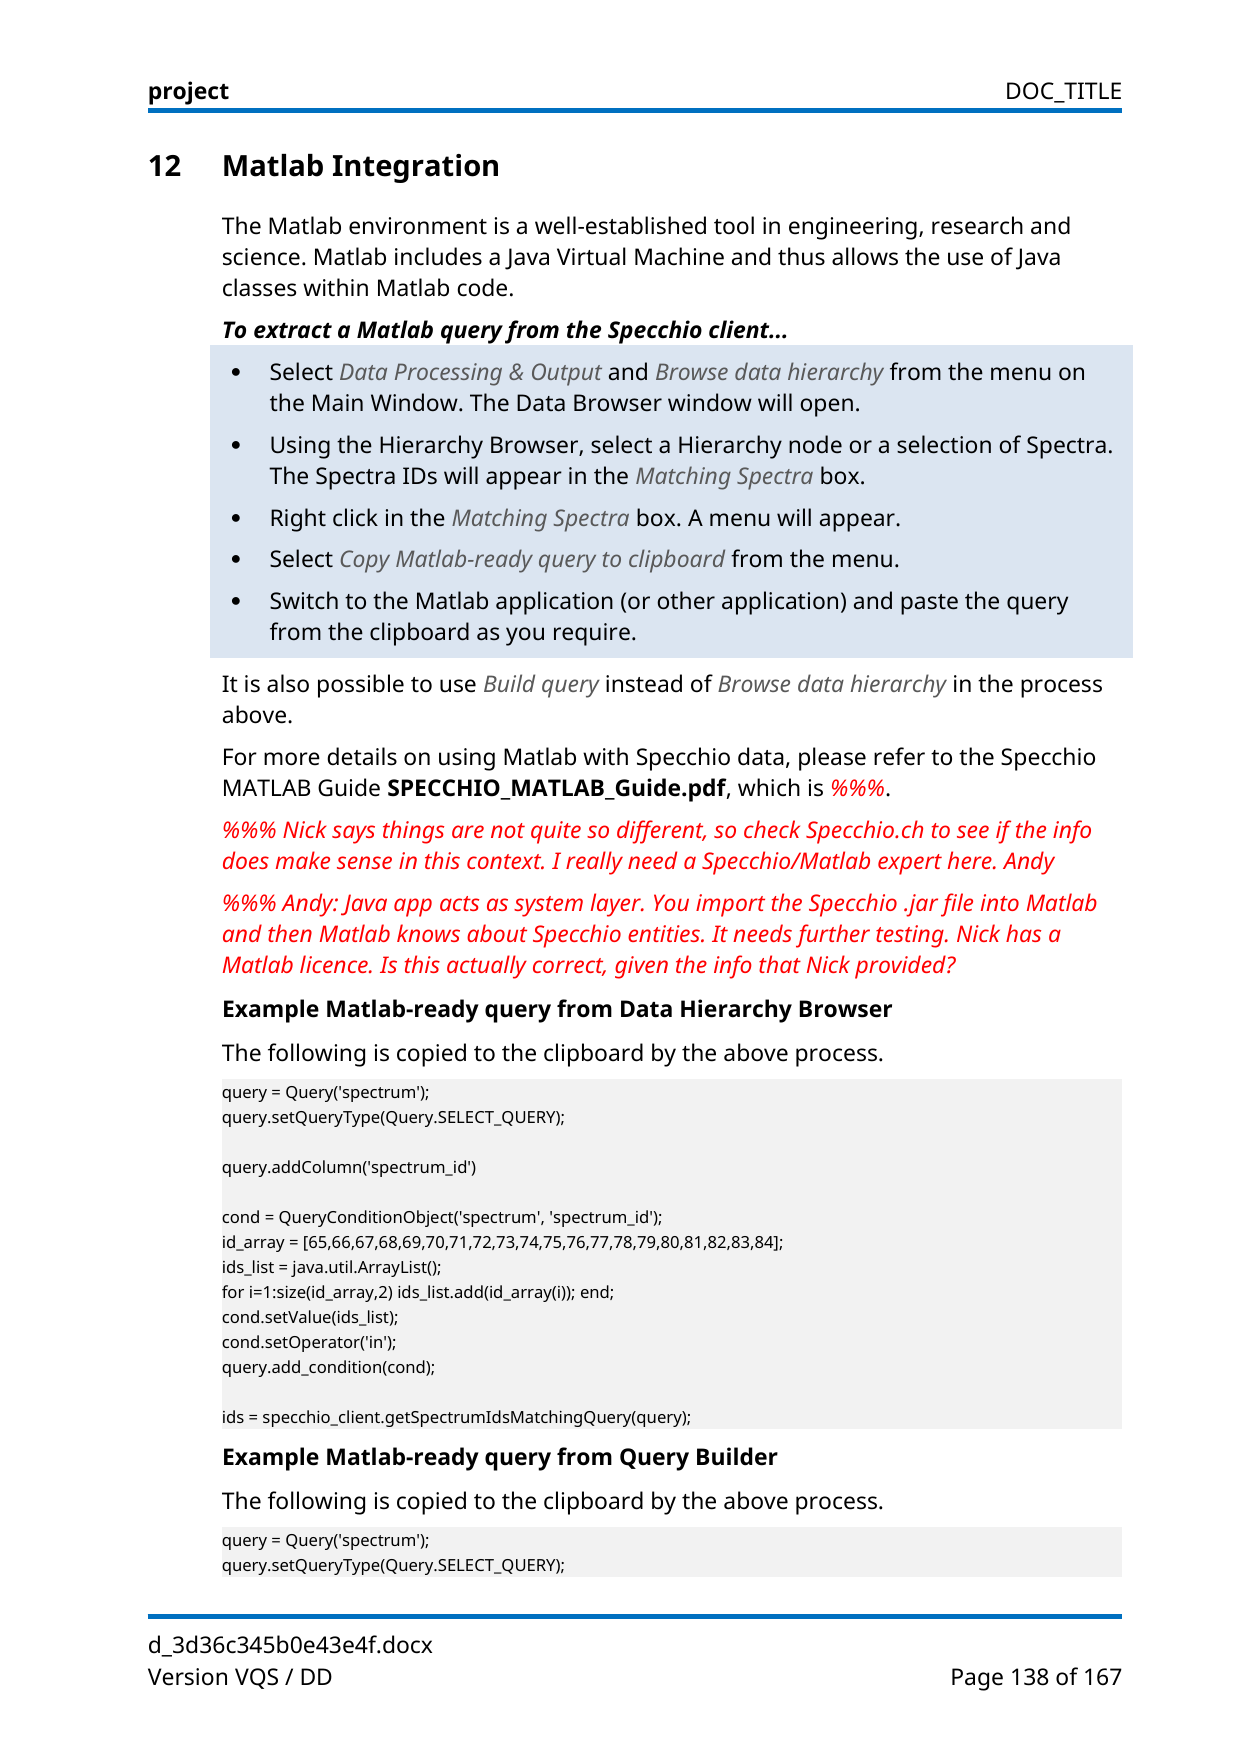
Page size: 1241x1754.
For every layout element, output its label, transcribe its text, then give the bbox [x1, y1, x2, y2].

text ids_list = java.util.ArrayList(); [222, 1254, 1122, 1279]
text query = Query('spectrum'); [222, 1079, 1122, 1104]
text query.addColumn('spectrum_id') [222, 1154, 1122, 1179]
text cond = QueryConditionObject('spectrum', 'spectrum_id'); [222, 1204, 1122, 1229]
text %%% Nick says things are not quite so different, so check Specchio.ch to see if the info does make sense in this context. I really need a Specchio/Matlab expert here. Andy [222, 814, 1122, 877]
text It is also possible to use Build query instead of Browse data hierarchy in the process above. [222, 668, 1122, 731]
table_header Select Data Processing & Output and Browse data hierarchy from the menu on the Main Window. The Data Browser window will open. Using the Hierarchy Browser, select a Hierarchy node or a selection of Spectra. The Spectra IDs will appear in the Matching Spectra box. Right click in the Matching Spectra box. A menu will appear. Select Copy Matlab-ready query to clipboard from the menu. Switch to the Matlab application (or other application) and paste the query from the clipboard as you require. [210, 345, 1133, 658]
subtitle Example Matlab-ready query from Data Hierarchy Browser [222, 993, 1122, 1024]
text cond.setOperator('in'); [222, 1329, 1122, 1354]
text The following is copied to the clipboard by the above process. [222, 1037, 1122, 1068]
text The following is copied to the clipboard by the above process. [222, 1485, 1122, 1516]
text ids = specchio_client.getSpectrumIdsMatchingQuery(query); [222, 1404, 1122, 1429]
text query.setQueryType(Query.SELECT_QUERY); [222, 1552, 1122, 1577]
text %%% Andy: Java app acts as system layer. You import the Specchio .jar file into Matlab and then Matlab knows about Specchio entities. It needs further testing. Nick has a Matlab licence. Is this actually correct, given the info that Nick provided? [222, 887, 1122, 981]
subtitle Matlab Integration [148, 145, 1122, 185]
text cond.setValue(ids_list); [222, 1304, 1122, 1329]
text The Matlab environment is a well-established tool in engineering, research and science. Matlab includes a Java Virtual Machine and thus allows the use of Java classes within Matlab code. [222, 210, 1122, 304]
text query = Query('spectrum'); [222, 1527, 1122, 1552]
subtitle Example Matlab-ready query from Query Builder [222, 1441, 1122, 1472]
text id_array = [65,66,67,68,69,70,71,72,73,74,75,76,77,78,79,80,81,82,83,84]; [222, 1229, 1122, 1254]
text query.setQueryType(Query.SELECT_QUERY); [222, 1104, 1122, 1129]
subtitle To extract a Matlab query from the Specchio client... [222, 314, 1122, 345]
text for i=1:size(id_array,2) ids_list.add(id_array(i)); end; [222, 1279, 1122, 1304]
text For more details on using Matlab with Specchio data, please refer to the Specchio MATLAB Guide SPECCHIO_MATLAB_Guide.pdf, which is %%%. [222, 741, 1122, 804]
text query.add_condition(cond); [222, 1354, 1122, 1379]
